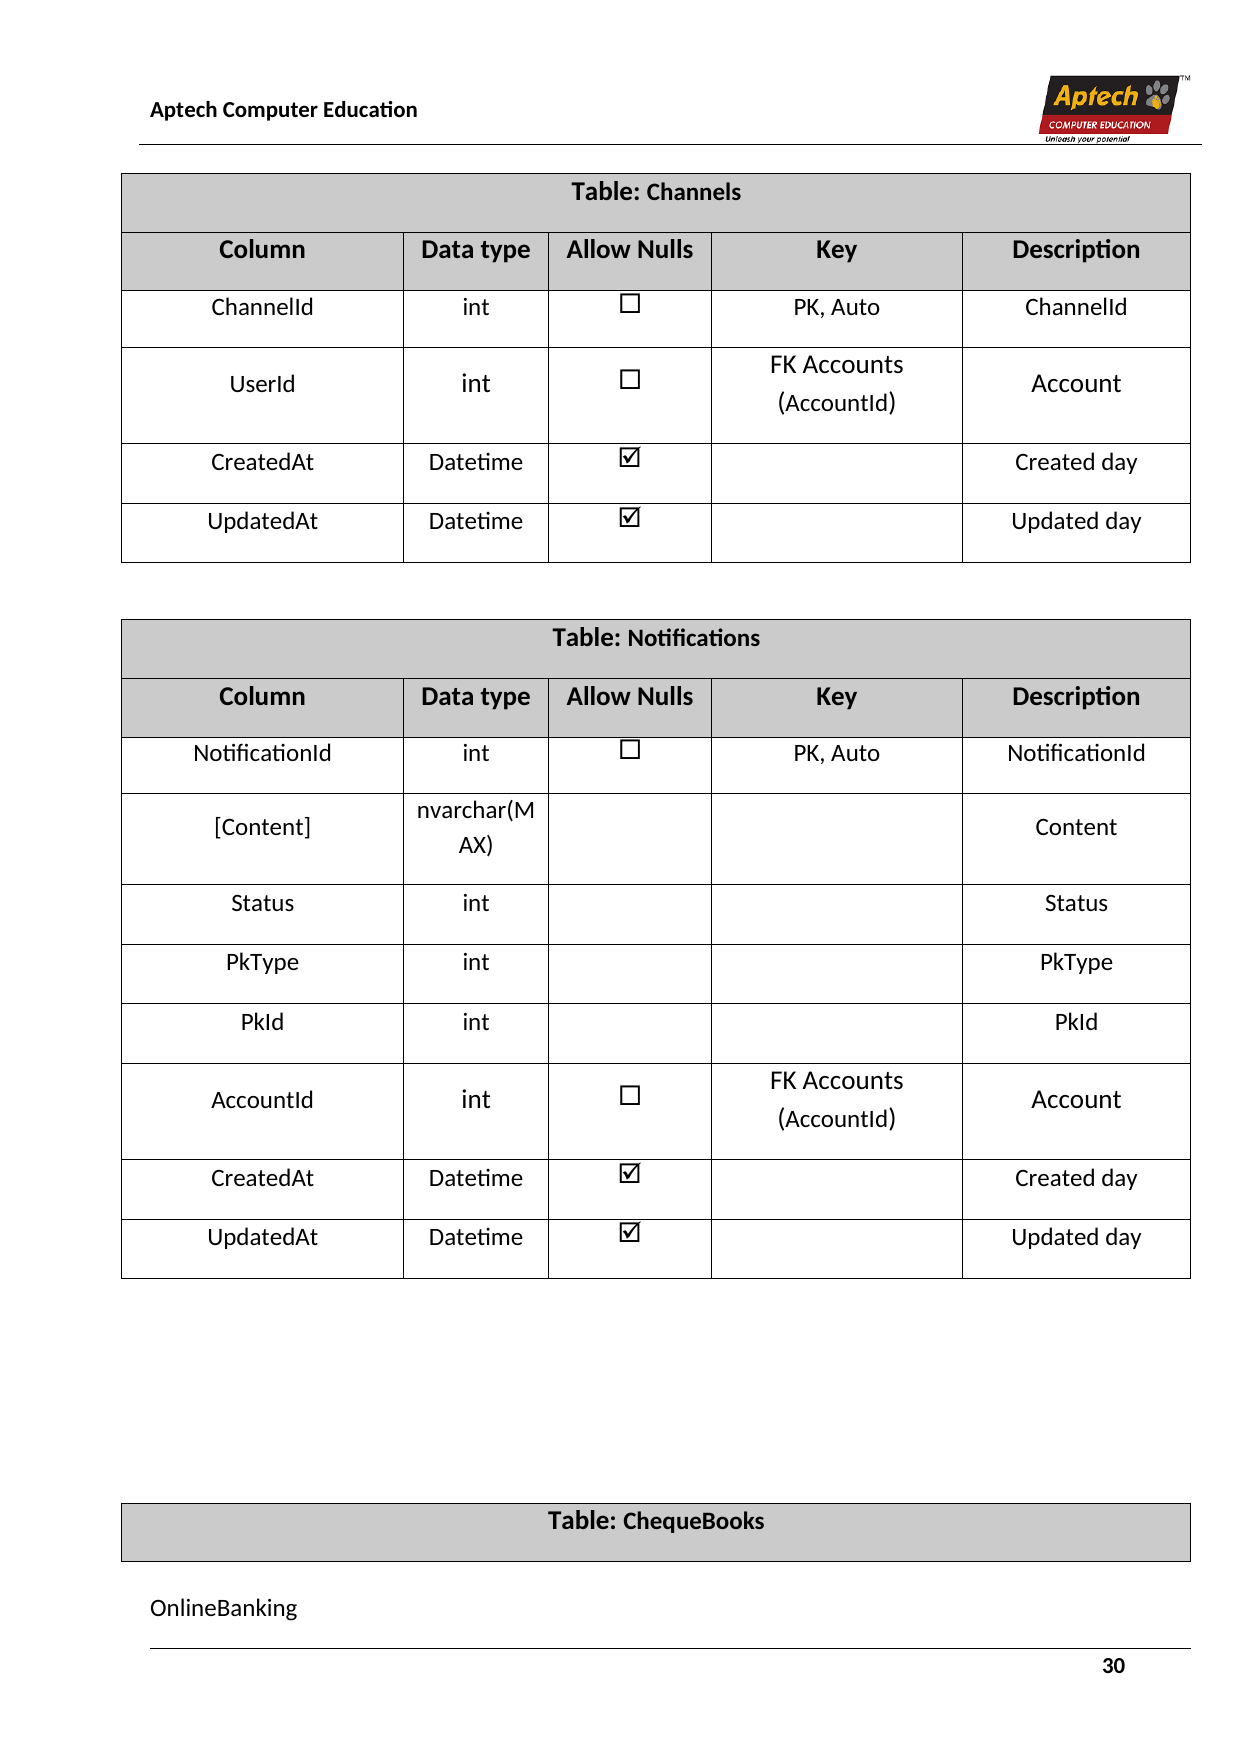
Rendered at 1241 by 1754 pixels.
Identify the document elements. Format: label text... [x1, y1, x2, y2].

picture [1037, 75, 1191, 144]
table_cell PkId [963, 1004, 1190, 1062]
table_cell [549, 1160, 711, 1219]
table_cell Key [712, 233, 962, 290]
table_cell UserId [122, 348, 403, 443]
table_cell [549, 885, 711, 943]
table_cell NotificationId [122, 738, 403, 793]
table_cell int [404, 348, 548, 443]
table_cell [549, 1064, 711, 1159]
table_cell AccountId [122, 1064, 403, 1159]
table_cell Allow Nulls [549, 679, 711, 737]
table_cell [Content] [122, 794, 403, 884]
table_cell Description [963, 233, 1190, 290]
table_cell Created day [963, 1160, 1190, 1219]
table_cell [712, 1160, 962, 1219]
table_cell Account [963, 348, 1190, 443]
table_cell PK, Auto [712, 291, 962, 347]
table_cell [549, 1004, 711, 1062]
table_cell nvarchar(MAX) [404, 794, 548, 884]
table_cell Column [122, 233, 403, 290]
table_cell [549, 291, 711, 347]
table_cell Data type [404, 679, 548, 737]
table_cell Status [963, 885, 1190, 943]
table_cell int [404, 885, 548, 943]
table_cell ChannelId [963, 291, 1190, 347]
table_cell PK, Auto [712, 738, 962, 793]
table_cell int [404, 738, 548, 793]
table_cell UpdatedAt [122, 504, 403, 562]
table_cell [712, 885, 962, 943]
table_cell [549, 794, 711, 884]
table_cell ChannelId [122, 291, 403, 347]
table_cell int [404, 1064, 548, 1159]
table_cell Datetime [404, 1160, 548, 1219]
table_cell [712, 504, 962, 562]
table_cell [549, 1220, 711, 1278]
table_cell Datetime [404, 1220, 548, 1278]
table_cell FK Accounts (AccountId) [712, 1064, 962, 1159]
table_cell Key [712, 679, 962, 737]
table_cell [712, 1220, 962, 1278]
table_cell PkId [122, 1004, 403, 1062]
table_cell Description [963, 679, 1190, 737]
table_cell [549, 945, 711, 1003]
table_cell int [404, 945, 548, 1003]
table_cell [549, 348, 711, 443]
table_cell NotificationId [963, 738, 1190, 793]
table_cell Datetime [404, 504, 548, 562]
table_cell [712, 794, 962, 884]
table_cell [712, 945, 962, 1003]
table_cell Status [122, 885, 403, 943]
table_cell int [404, 291, 548, 347]
table_header Table: Channels [122, 174, 1190, 232]
table_cell Data type [404, 233, 548, 290]
table_cell Updated day [963, 504, 1190, 562]
table_cell [712, 444, 962, 503]
table_cell Column [122, 679, 403, 737]
table_cell [712, 1004, 962, 1062]
table_cell Account [963, 1064, 1190, 1159]
table_cell [549, 504, 711, 562]
table_cell Created day [963, 444, 1190, 503]
table_cell Updated day [963, 1220, 1190, 1278]
table_header Table: Notifications [122, 620, 1190, 678]
table_cell PkType [963, 945, 1190, 1003]
table_cell Content [963, 794, 1190, 884]
table_cell CreatedAt [122, 1160, 403, 1219]
table_cell int [404, 1004, 548, 1062]
table_header Table: ChequeBooks [122, 1504, 1190, 1561]
table_cell [549, 444, 711, 503]
table_cell Datetime [404, 444, 548, 503]
table_cell CreatedAt [122, 444, 403, 503]
table_cell PkType [122, 945, 403, 1003]
table_cell Allow Nulls [549, 233, 711, 290]
table_cell UpdatedAt [122, 1220, 403, 1278]
table_cell [549, 738, 711, 793]
table_cell FK Accounts (AccountId) [712, 348, 962, 443]
